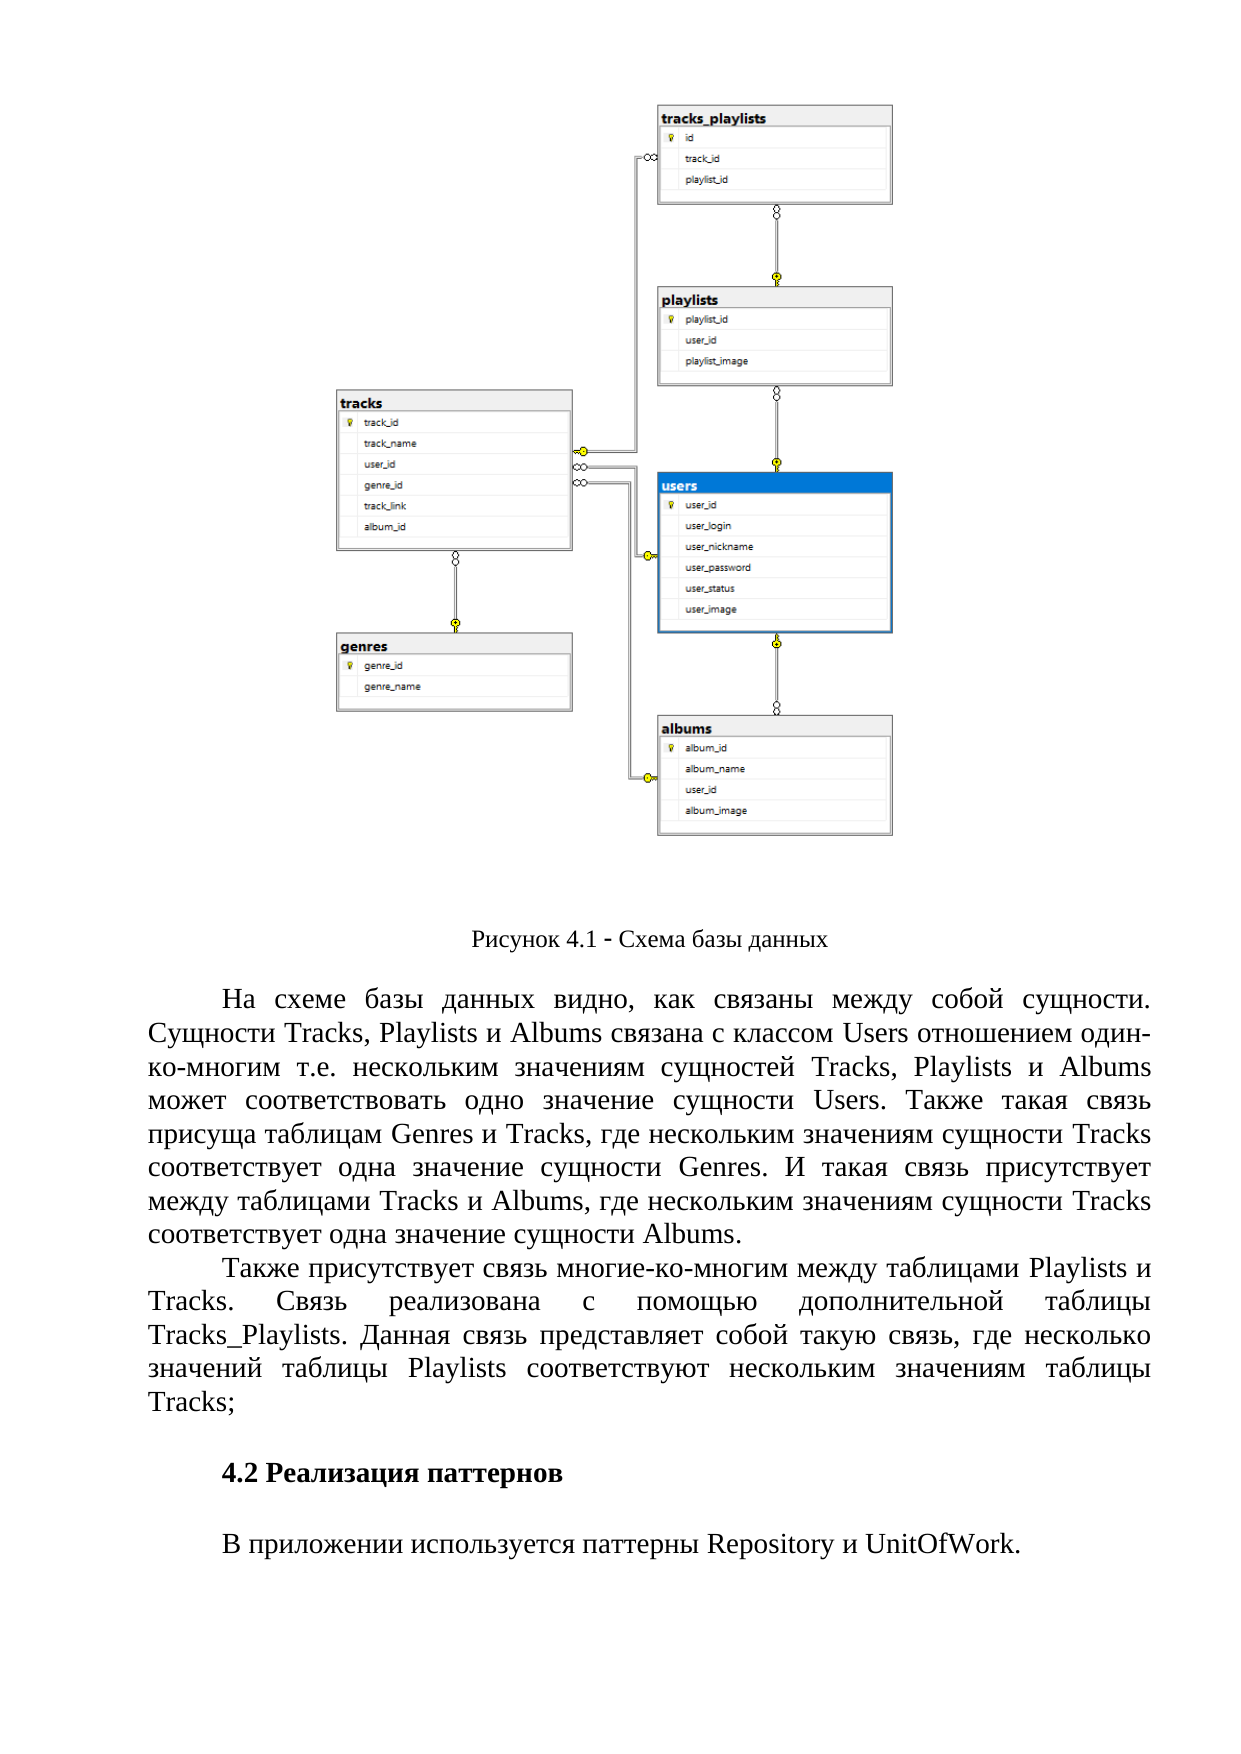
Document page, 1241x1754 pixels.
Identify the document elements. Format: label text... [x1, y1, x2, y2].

picture [284, 88, 1015, 912]
text На схеме базы данных видно, как связаны между собой сущности. Сущности Tracks, Playlists и Albums связана с классом Users отношением один-ко-многим т.е. нескольким значениям сущностей Tracks, Playlists и Albums может соответствовать одно значение сущности Users. Также такая связь присуща таблицам Genres и Tracks, где нескольким значениям сущности Tracks соответствует одна значение сущности Genres. И такая связь присутствует между таблицами Tracks и Albums, где нескольким значениям сущности Tracks соответствует одна значение сущности Albums. [148, 982, 1152, 1250]
text Рисунок 4.1 Схема базы данных [148, 924, 1152, 952]
text В приложении используется паттерны Repository и UnitOfWork. [148, 1526, 1152, 1560]
text 4.2 Реализация паттернов [148, 1455, 1152, 1489]
text Также присутствует связь многие-ко-многим между таблицами Playlists и Tracks. Связь реализована с помощью дополнительной таблицы Tracks_Playlists. Данная связь представляет собой такую связь, где несколько значений таблицы Playlists соответствуют нескольким значениям таблицы Tracks; [148, 1250, 1152, 1418]
